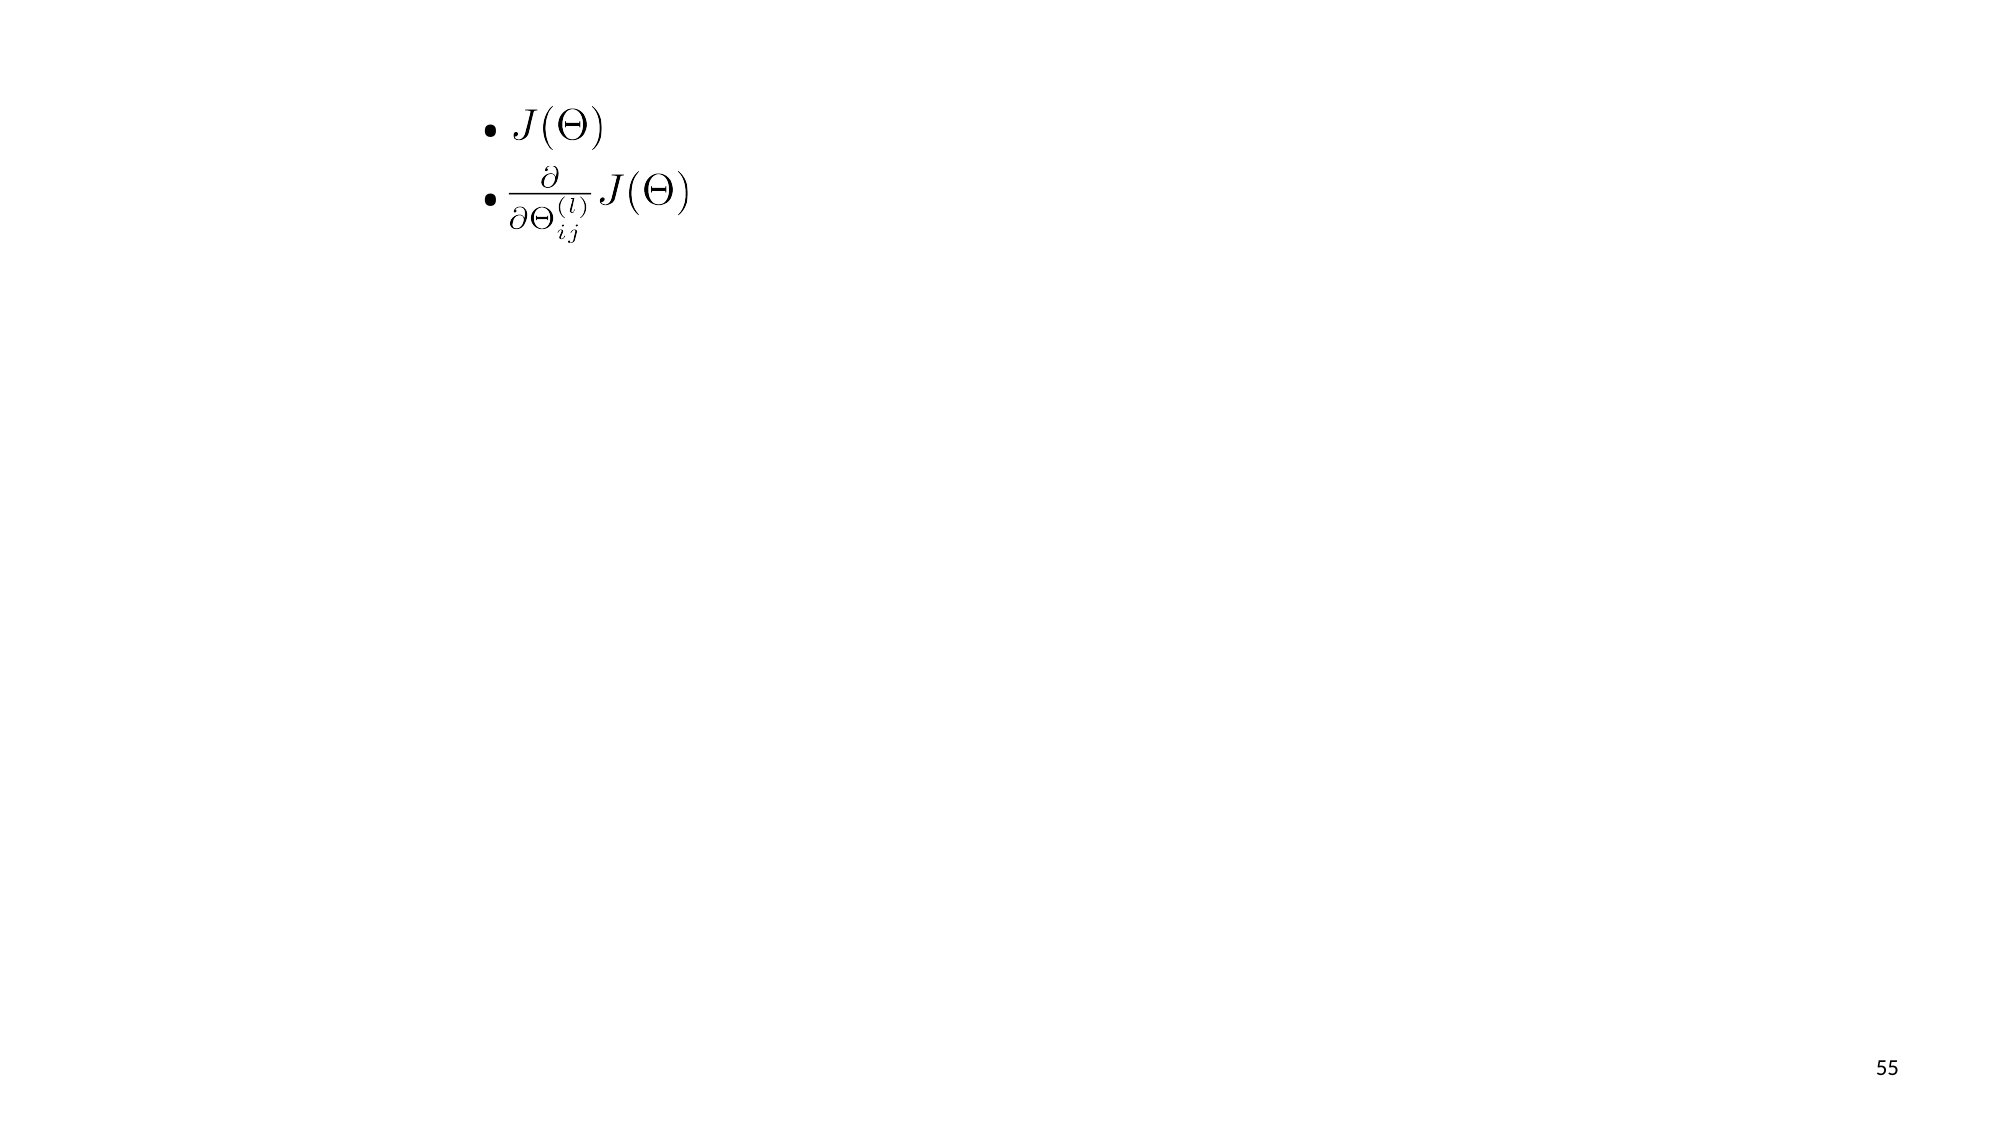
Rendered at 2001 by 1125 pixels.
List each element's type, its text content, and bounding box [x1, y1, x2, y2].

picture [508, 166, 688, 243]
text • [482, 104, 1960, 161]
text • [482, 165, 1960, 233]
picture [513, 106, 602, 150]
